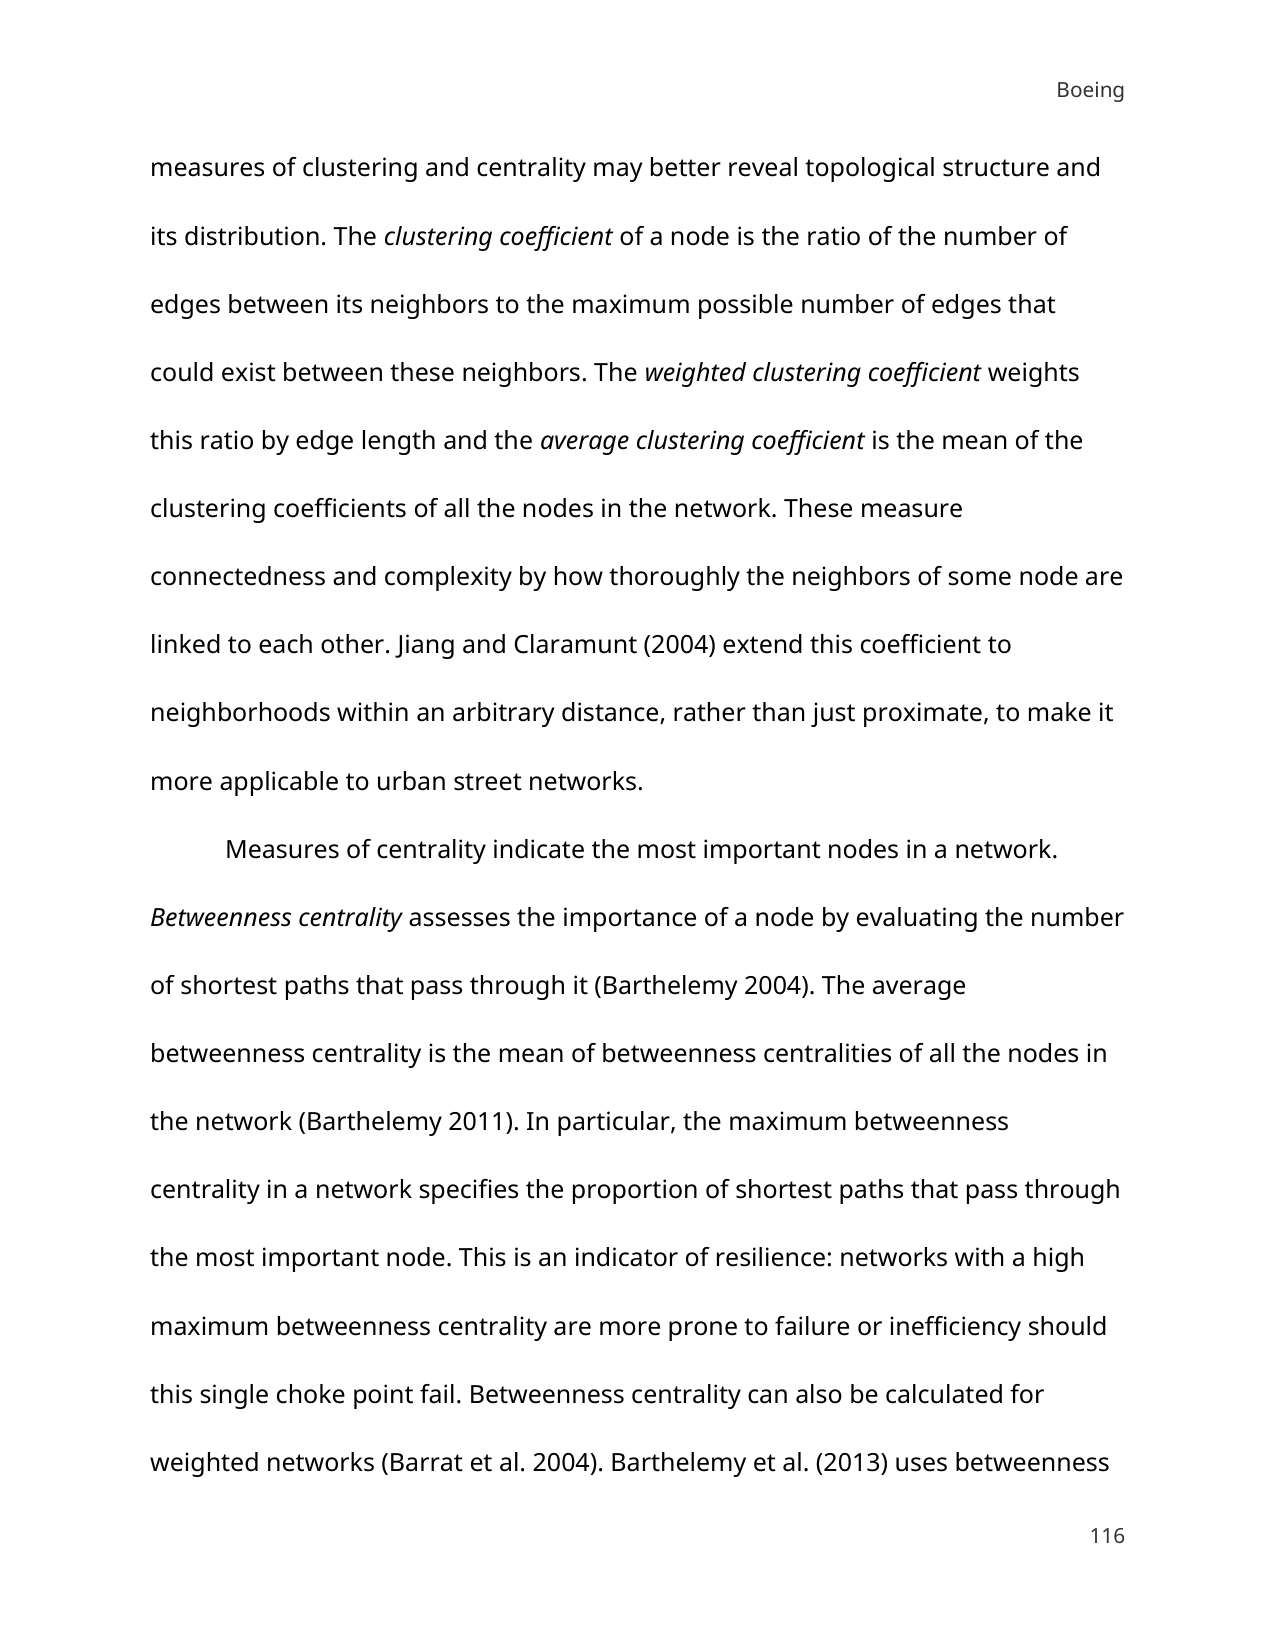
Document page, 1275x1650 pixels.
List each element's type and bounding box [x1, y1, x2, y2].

text [150, 150, 1125, 797]
text [150, 831, 1125, 1478]
